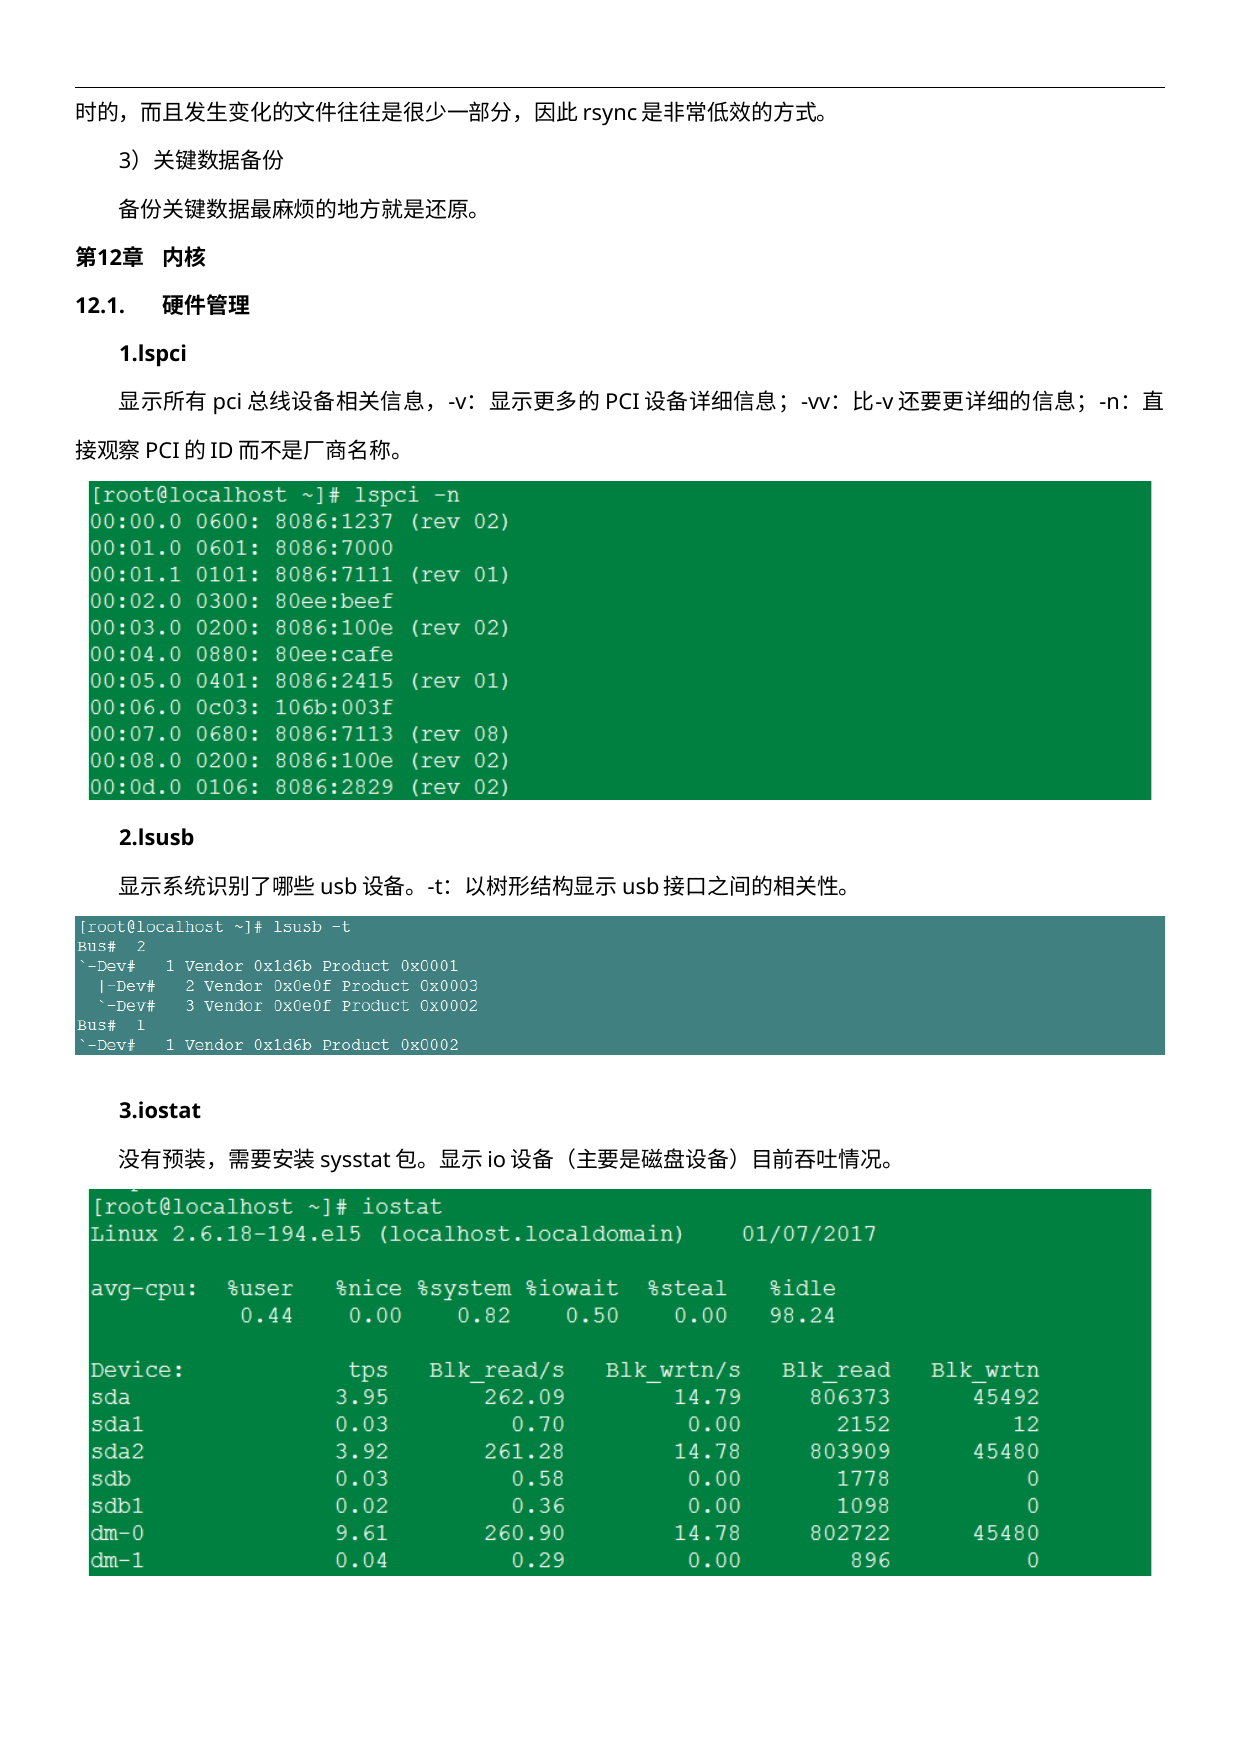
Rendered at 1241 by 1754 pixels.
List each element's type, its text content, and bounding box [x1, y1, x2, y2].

picture [88, 481, 1152, 800]
text 3）关键数据备份 [75, 143, 1165, 176]
text 硬件管理 [75, 288, 1165, 321]
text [75, 95, 1165, 127]
text 内核 [75, 240, 1165, 272]
text 1.lspci [75, 337, 1165, 369]
text 显示系统识别了哪些usb设备。-t：以树形结构显示usb接口之间的相关性。 [75, 868, 1165, 901]
text 显示所有pci总线设备相关信息，-v：显示更多的PCI设备详细信息；-vv：比-v还要更详细的信息；-n：直接观察PCI的ID而不是厂商名称。 [75, 384, 1165, 465]
text 3.iostat [75, 1094, 1165, 1127]
text 2.lsusb [75, 821, 1165, 853]
text 没有预装，需要安装sysstat包。显示io设备（主要是磁盘设备）目前吞吐情况。 [75, 1141, 1165, 1174]
picture [88, 1189, 1152, 1576]
text 备份关键数据最麻烦的地方就是还原。 [75, 192, 1165, 224]
picture [75, 916, 1166, 1055]
